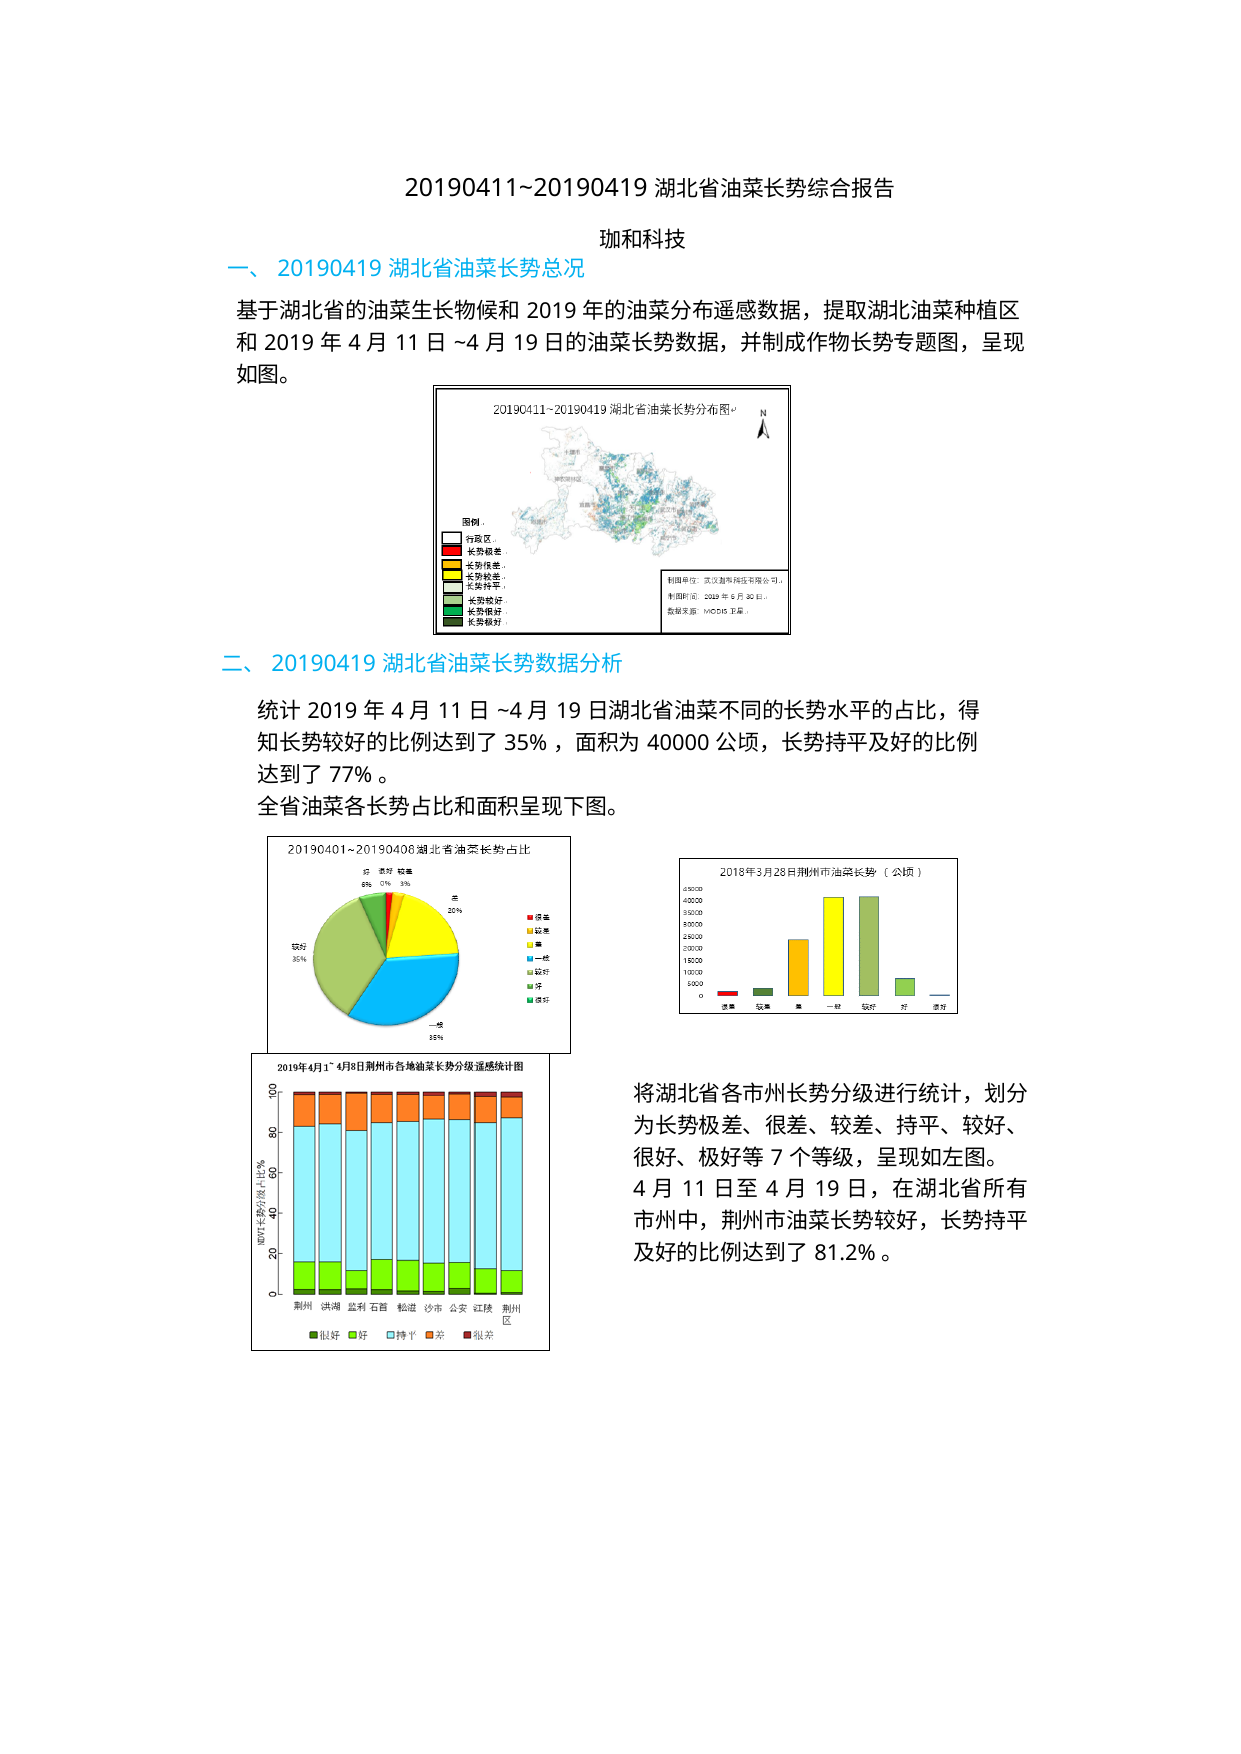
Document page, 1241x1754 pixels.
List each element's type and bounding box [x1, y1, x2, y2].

picture [252, 1054, 549, 1350]
picture [268, 837, 570, 1053]
picture [680, 859, 957, 1013]
picture [434, 386, 790, 634]
